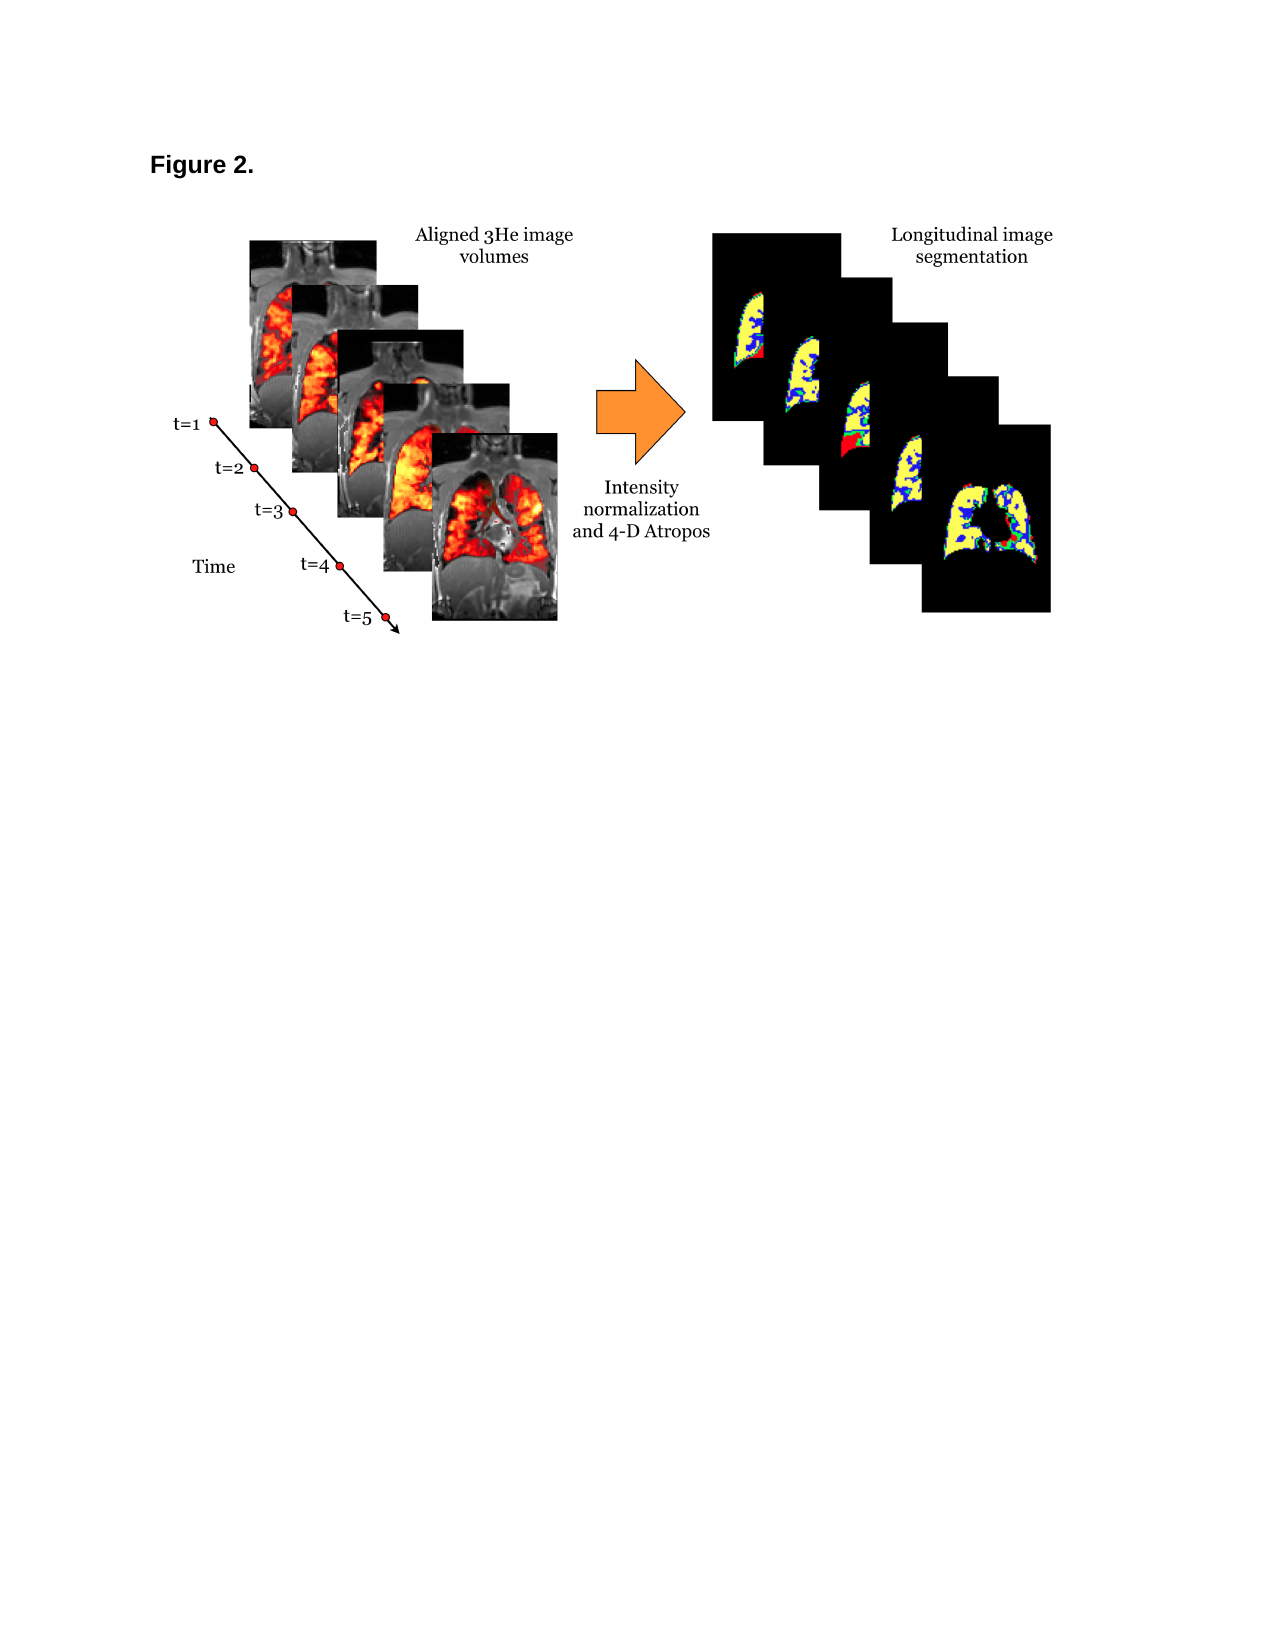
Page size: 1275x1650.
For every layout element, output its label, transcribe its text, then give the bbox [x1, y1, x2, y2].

picture [169, 201, 1070, 652]
text Figure 2. [150, 150, 1125, 179]
table_header [161, 193, 1084, 674]
